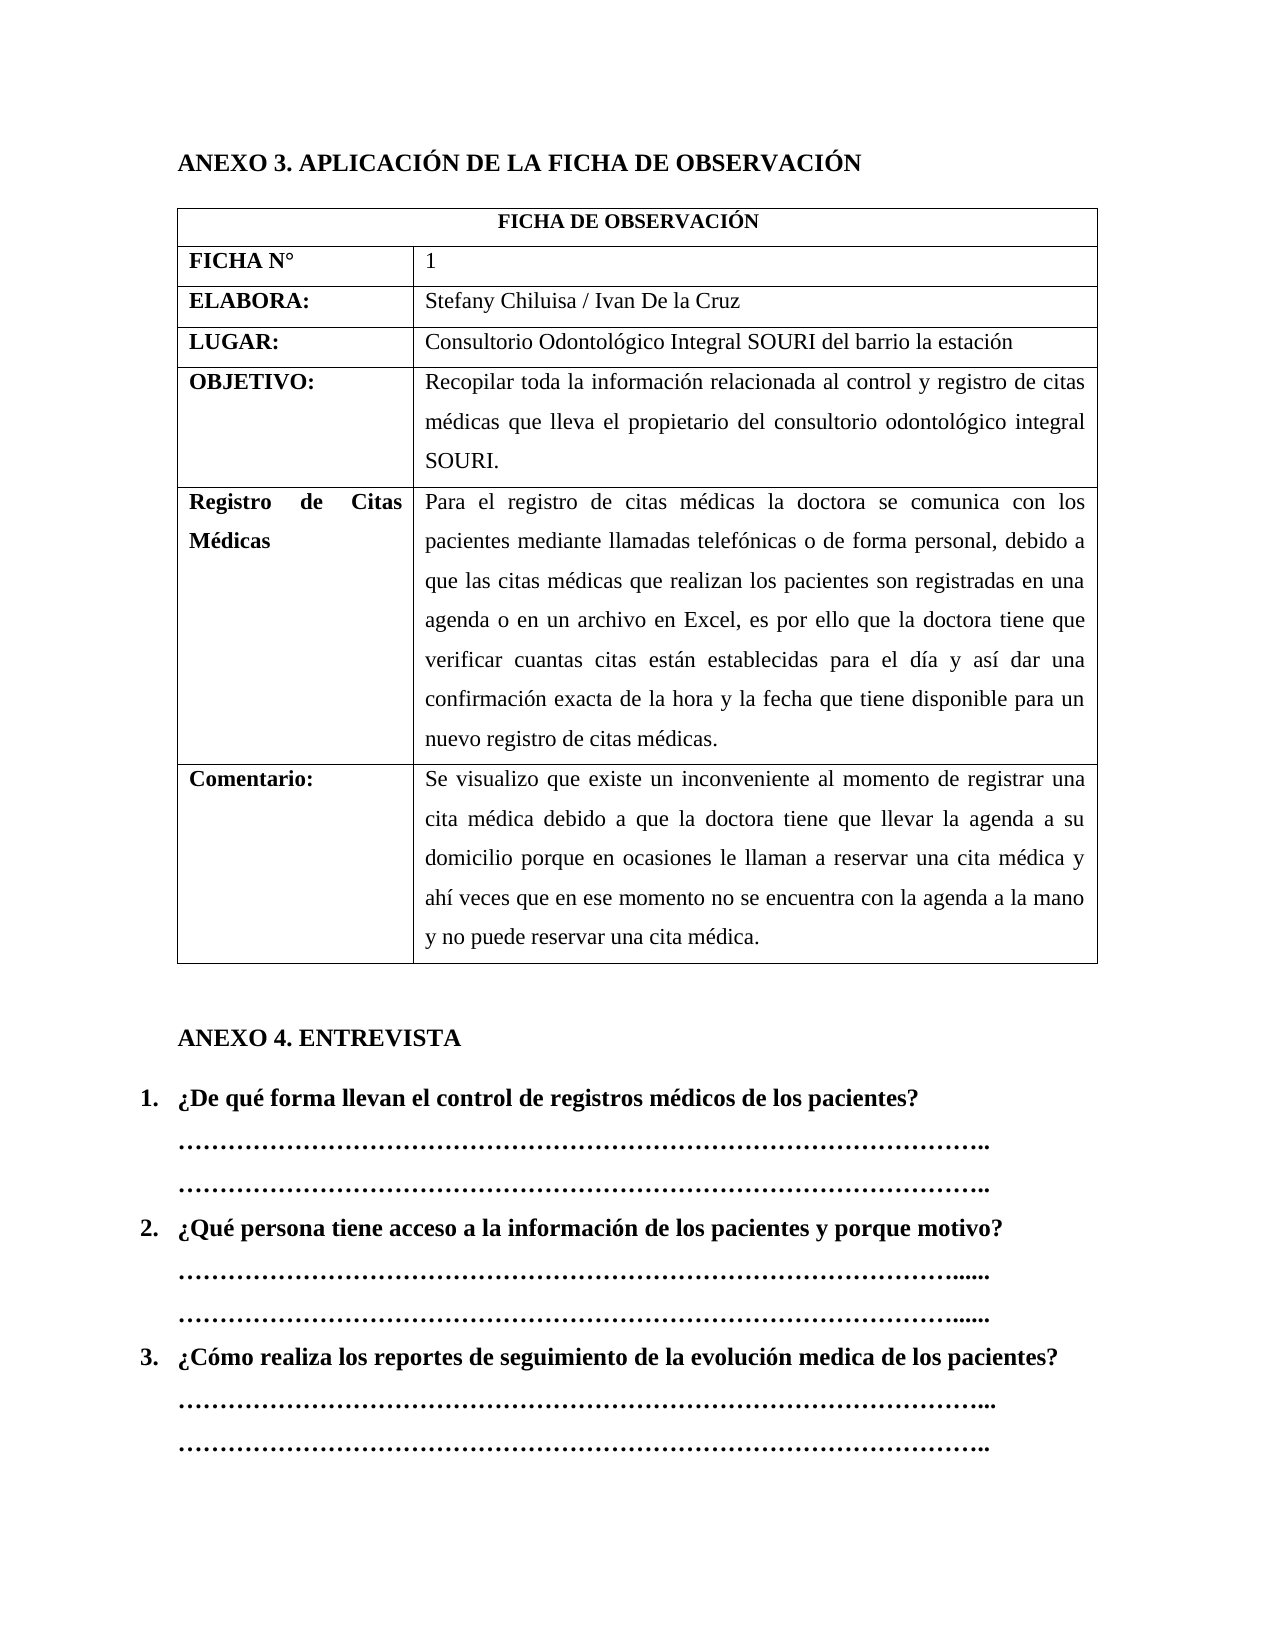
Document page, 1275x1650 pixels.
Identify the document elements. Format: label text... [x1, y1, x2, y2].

table_cell Comentario: [178, 765, 413, 963]
table_cell ELABORA: [178, 287, 413, 327]
table_cell LUGAR: [178, 328, 413, 367]
text ANEXO 4. ENTREVISTA [177, 1023, 1098, 1052]
table_cell Registro de Citas Médicas [178, 488, 413, 764]
table_cell Consultorio Odontológico Integral SOURI del barrio la estación [414, 328, 1097, 367]
list …………………………………………………………………………………...... [177, 1256, 1098, 1284]
list …………………………………………………………………………………….. [177, 1126, 1098, 1155]
table_cell Recopilar toda la información relacionada al control y registro de citas médicas que lleva el propietario del consultorio odontológico integral SOURI. [414, 368, 1097, 487]
list …………………………………………………………………………………….. [177, 1169, 1098, 1198]
table_header [178, 209, 413, 246]
list …………………………………………………………………………………….. [177, 1428, 1098, 1457]
table_cell Se visualizo que existe un inconveniente al momento de registrar una cita médica debido a que la doctora tiene que llevar la agenda a su domicilio porque en ocasiones le llaman a reservar una cita médica y ahí veces que en ese momento no se encuentra con la agenda a la mano y no puede reservar una cita médica. [414, 765, 1097, 963]
text ANEXO 3. APLICACIÓN DE LA FICHA DE OBSERVACIÓN [177, 148, 1098, 176]
list ……………………………………………………………………………………... [177, 1385, 1098, 1414]
list ¿Qué persona tiene acceso a la información de los pacientes y porque motivo? [140, 1213, 1098, 1241]
table_cell 1 [414, 247, 1097, 286]
table_cell Para el registro de citas médicas la doctora se comunica con los pacientes mediante llamadas telefónicas o de forma personal, debido a que las citas médicas que realizan los pacientes son registradas en una agenda o en un archivo en Excel, es por ello que la doctora tiene que verificar cuantas citas están establecidas para el día y así dar una confirmación exacta de la hora y la fecha que tiene disponible para un nuevo registro de citas médicas. [414, 488, 1097, 764]
list ¿De qué forma llevan el control de registros médicos de los pacientes? [140, 1083, 1098, 1112]
list ¿Cómo realiza los reportes de seguimiento de la evolución medica de los pacientes? [140, 1342, 1098, 1371]
table_cell Stefany Chiluisa / Ivan De la Cruz [414, 287, 1097, 327]
table_cell OBJETIVO: [178, 368, 413, 487]
table_header FICHA DE OBSERVACIÓN [414, 209, 1097, 246]
table_cell FICHA N° [178, 247, 413, 286]
list …………………………………………………………………………………...... [177, 1299, 1098, 1328]
